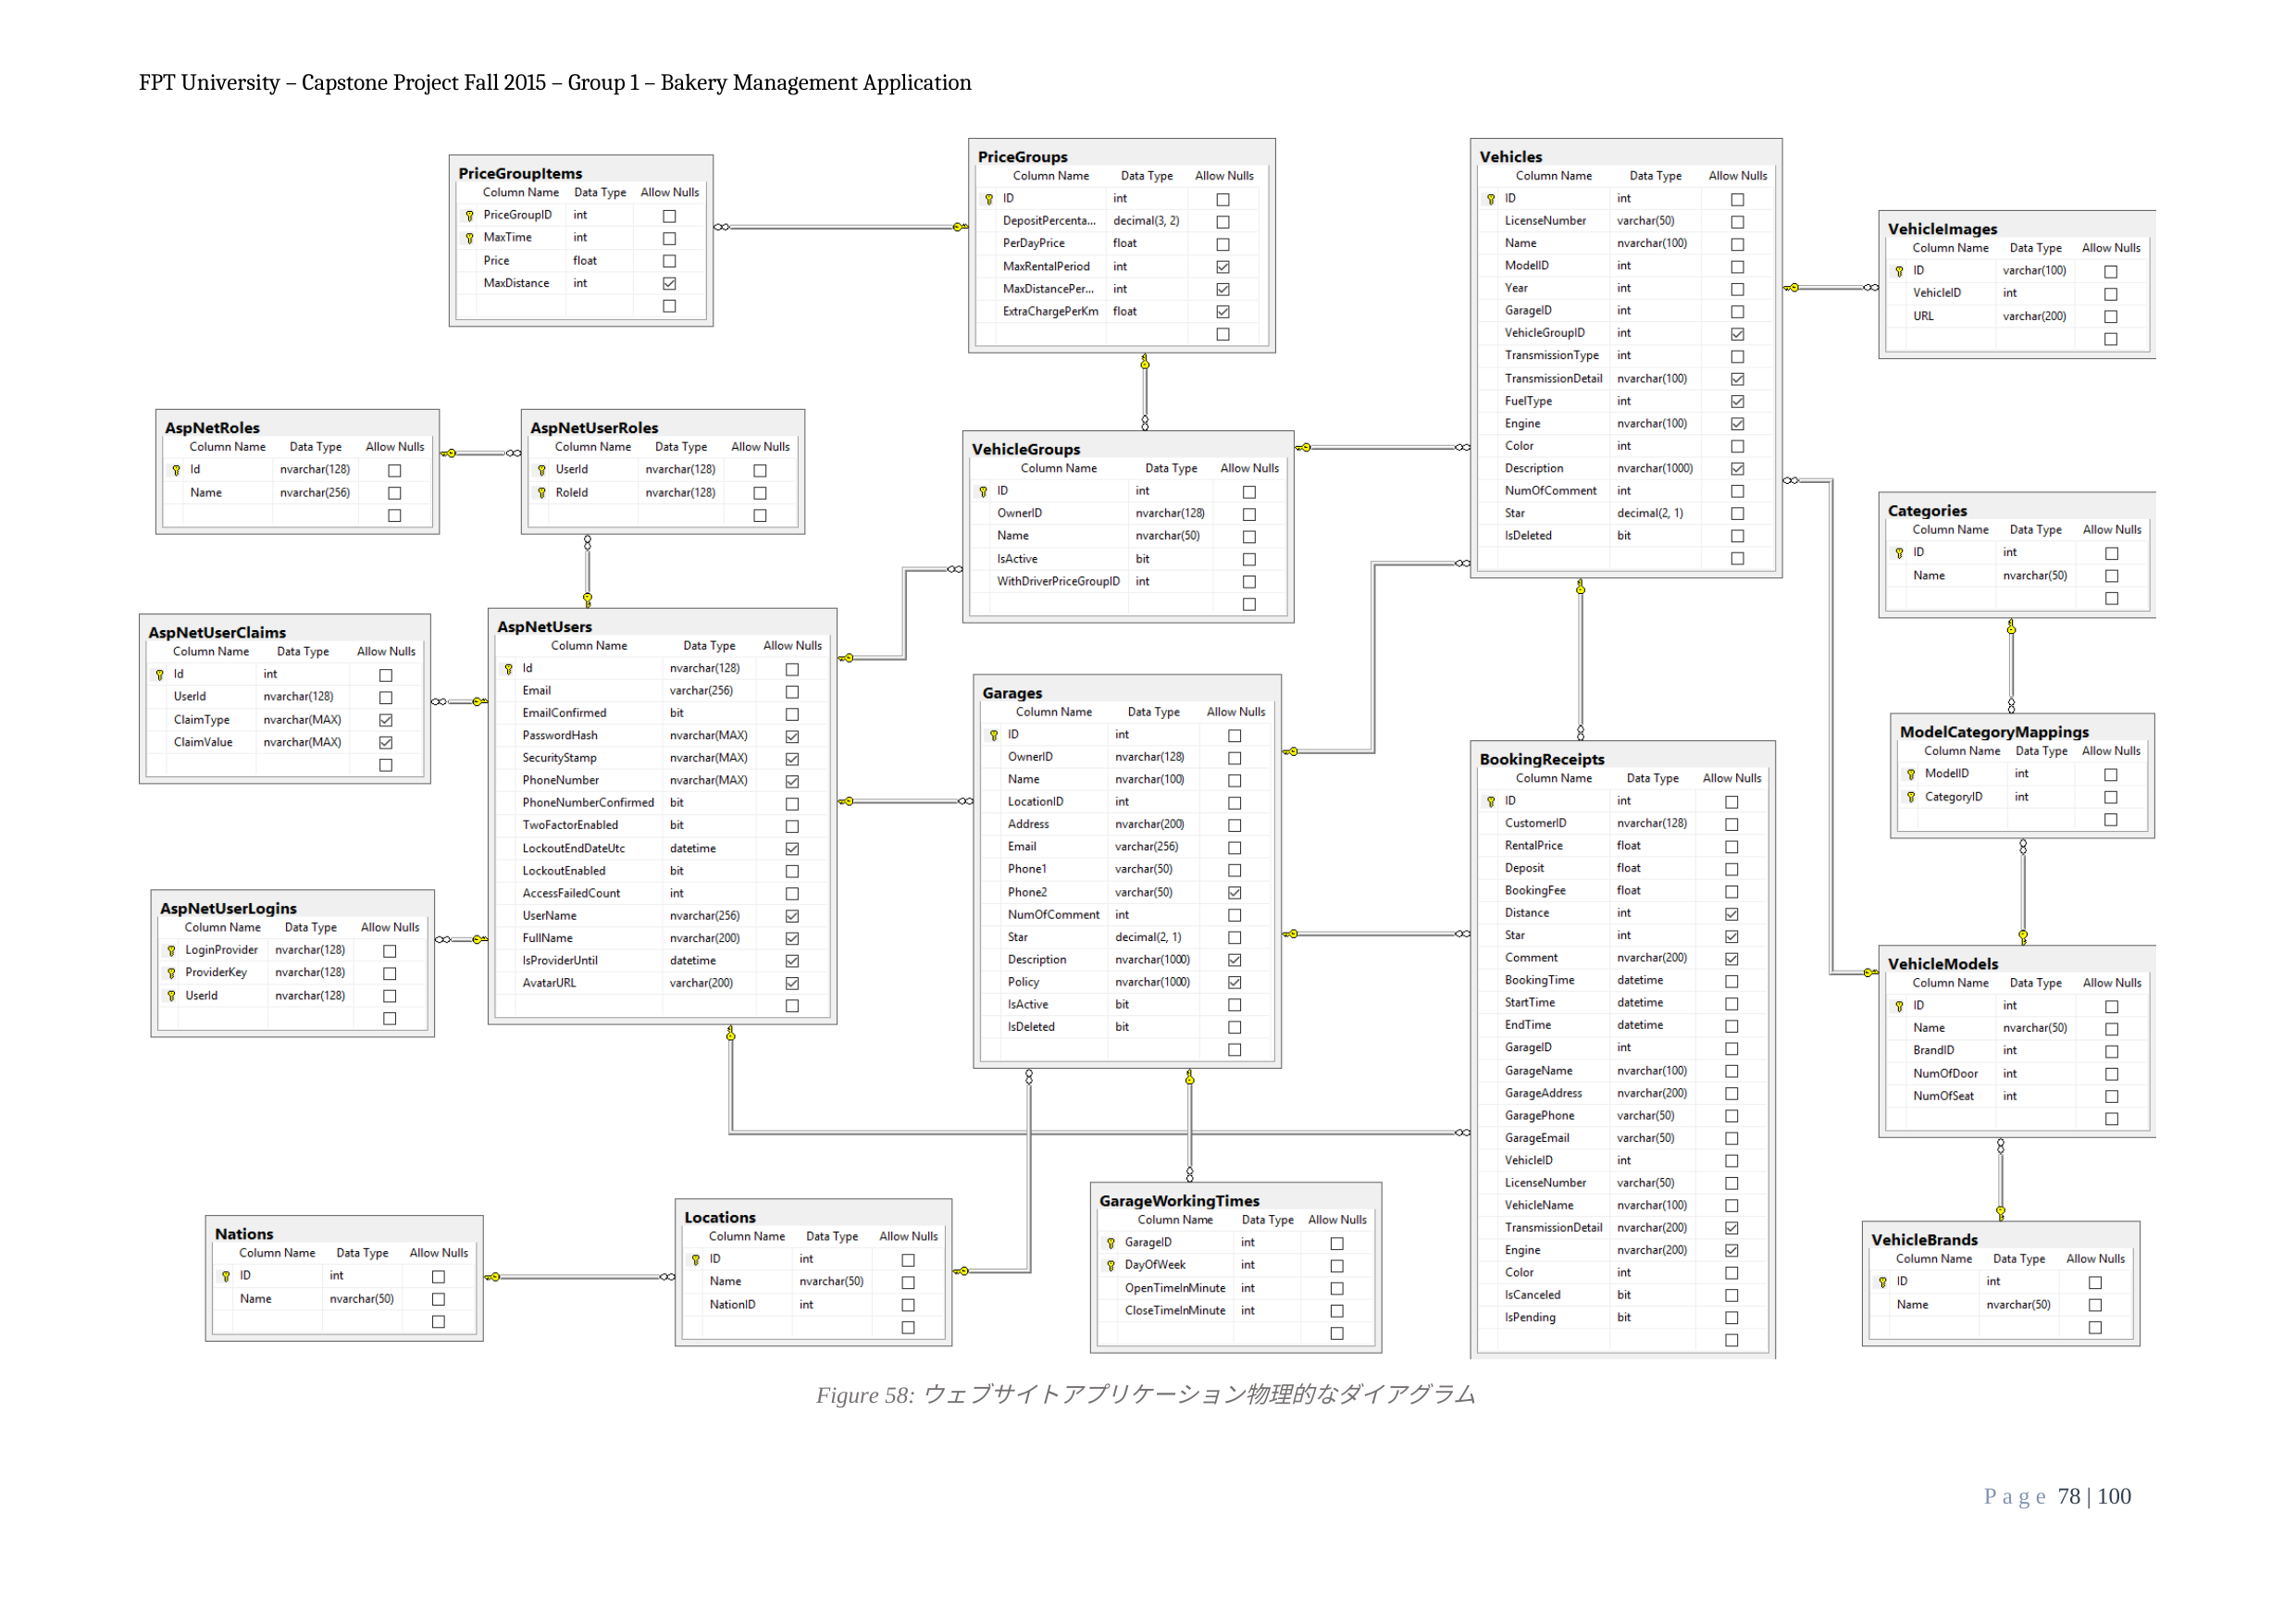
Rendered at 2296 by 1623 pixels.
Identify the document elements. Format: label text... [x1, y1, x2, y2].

picture [139, 138, 2156, 1359]
